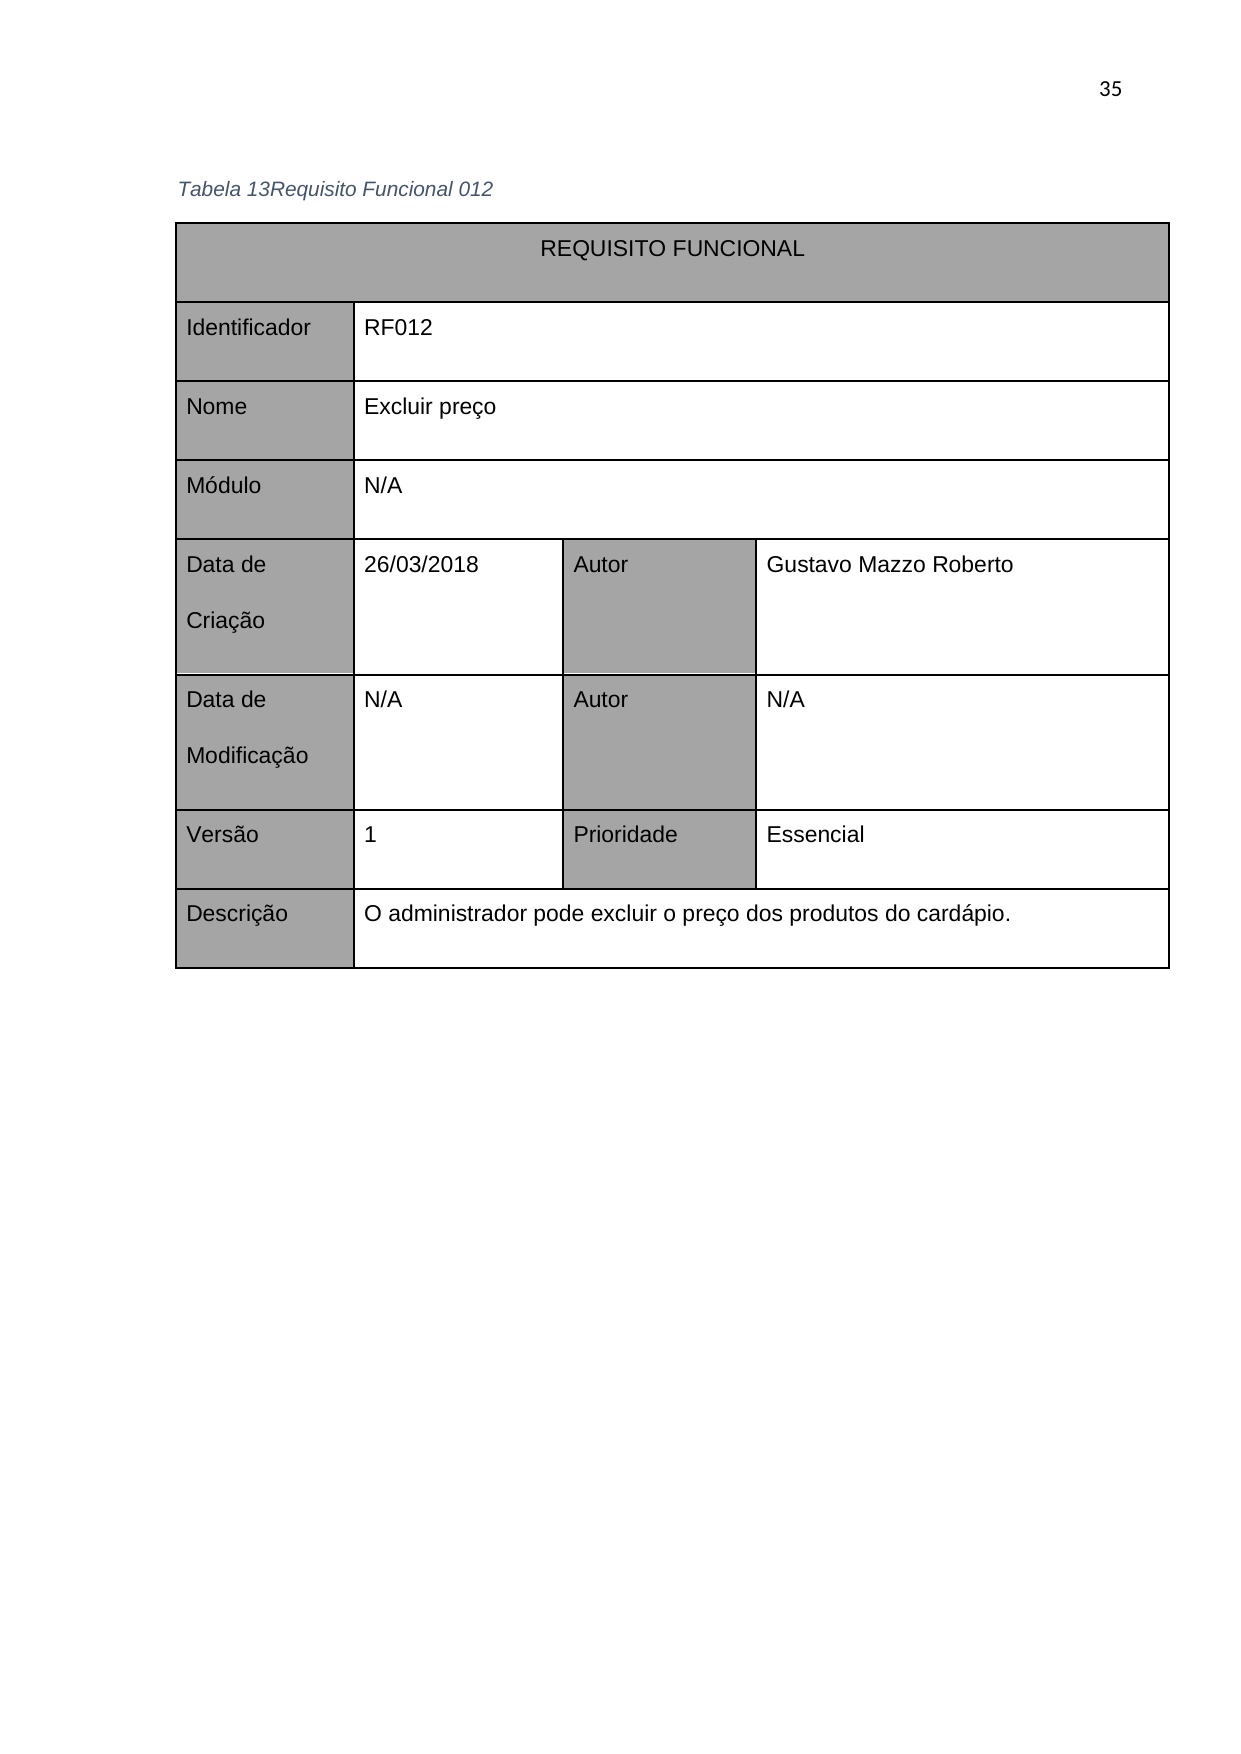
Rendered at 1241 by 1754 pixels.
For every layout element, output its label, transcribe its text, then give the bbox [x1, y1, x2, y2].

table_cell Data de Modificação [177, 676, 353, 809]
table_cell Prioridade [564, 811, 755, 888]
table_cell Identificador [177, 303, 353, 380]
table_cell N/A [355, 676, 562, 809]
table_cell O administrador pode excluir o preço dos produtos do cardápio. [355, 890, 1168, 967]
table_cell Autor [564, 676, 755, 809]
table_cell Gustavo Mazzo Roberto [757, 540, 1168, 673]
table_cell N/A [355, 461, 1168, 538]
table_cell Versão [177, 811, 353, 888]
text Tabela 13Requisito Funcional 012 [177, 177, 1122, 201]
table_cell Módulo [177, 461, 353, 538]
table_cell Descrição [177, 890, 353, 967]
table_cell Autor [564, 540, 755, 673]
table_cell 1 [355, 811, 562, 888]
table_header REQUISITO FUNCIONAL [177, 224, 1168, 301]
table_cell 26/03/2018 [355, 540, 562, 673]
table_cell Excluir preço [355, 382, 1168, 459]
table_cell Essencial [757, 811, 1168, 888]
table_cell RF012 [355, 303, 1168, 380]
table_cell Nome [177, 382, 353, 459]
table_cell Data de Criação [177, 540, 353, 673]
table_cell N/A [757, 676, 1168, 809]
